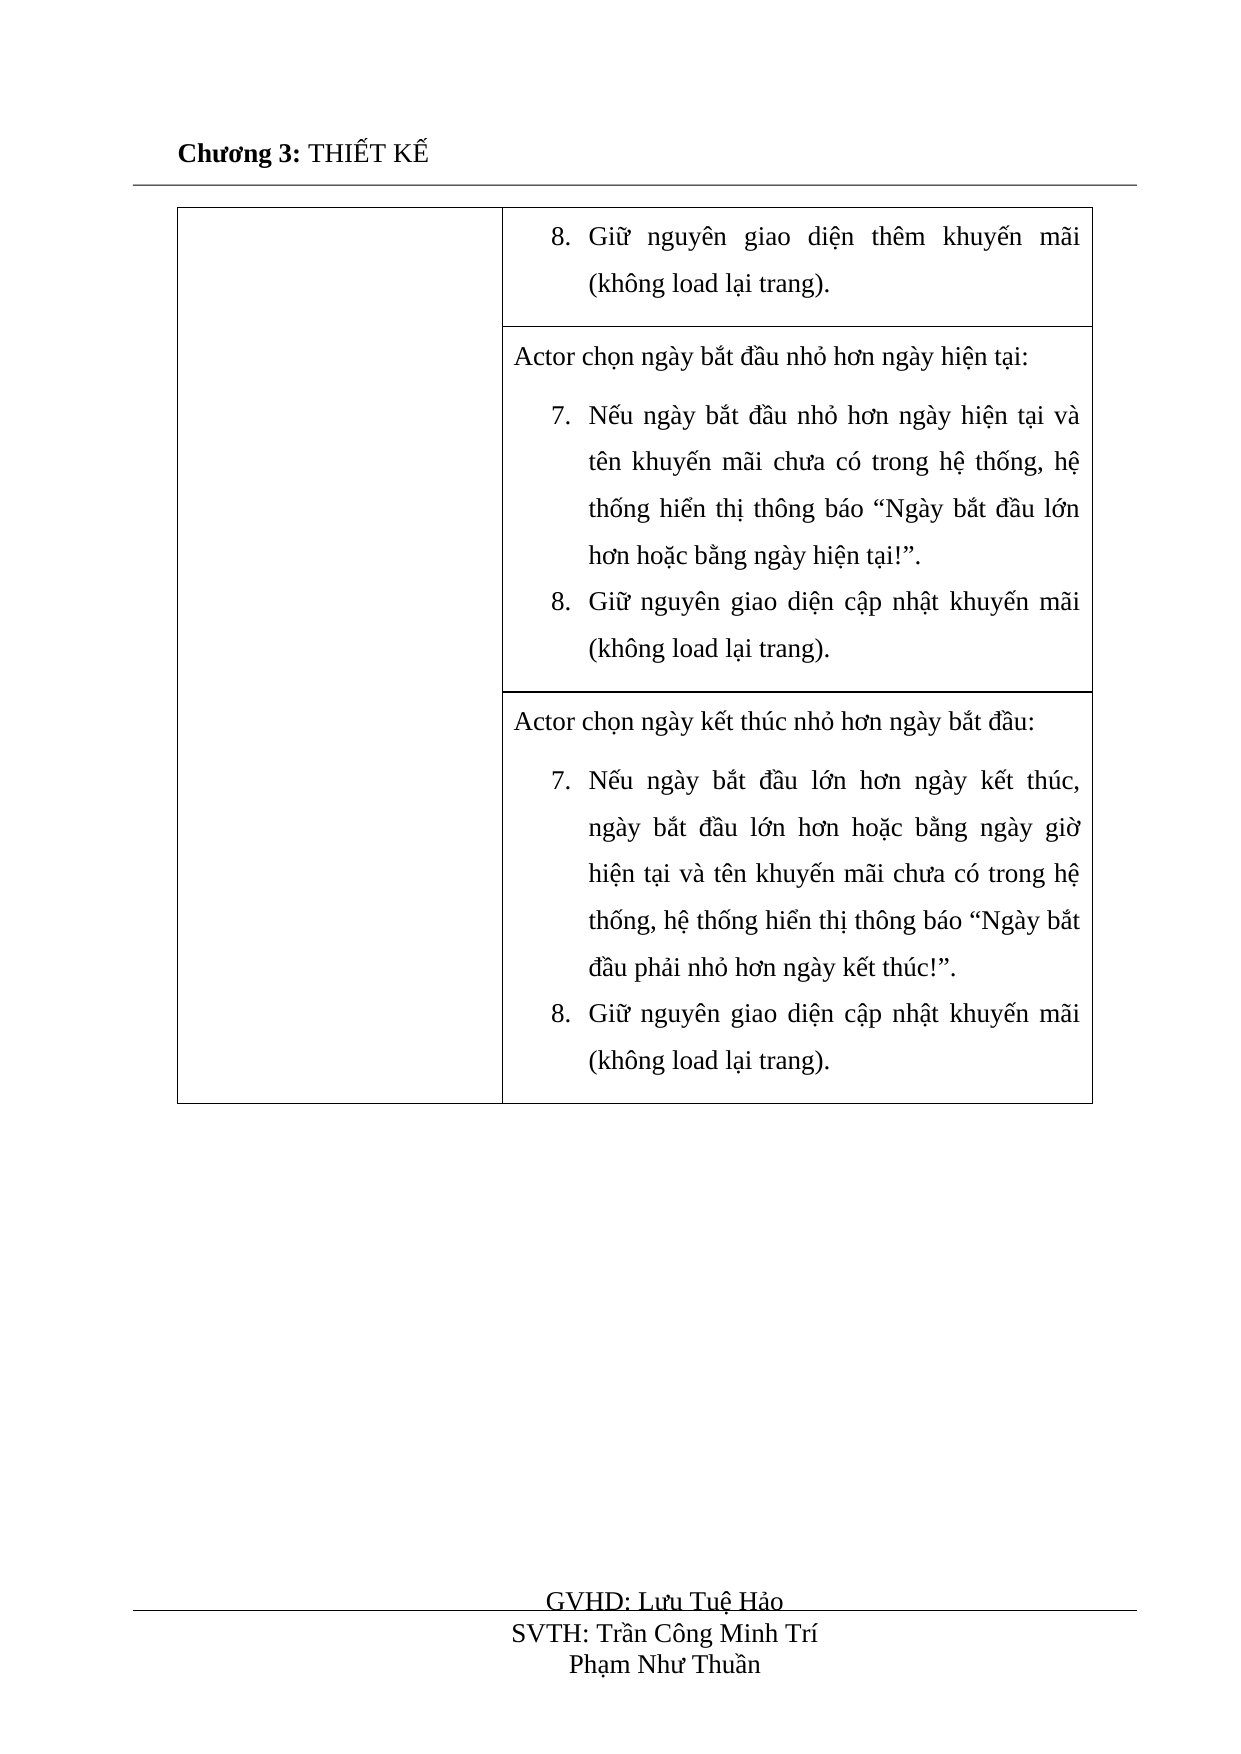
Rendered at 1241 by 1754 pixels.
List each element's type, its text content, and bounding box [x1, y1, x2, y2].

table_cell Actor chọn ngày kết thúc nhỏ hơn ngày bắt đầu: Nếu ngày bắt đầu lớn hơn ngày kết thúc, ngày bắt đầu lớn hơn hoặc bằng ngày giờ hiện tại và tên khuyến mãi chưa có trong hệ thống, hệ thống hiển thị thông báo “Ngày bắt đầu phải nhỏ hơn ngày kết thúc!”. Giữ nguyên giao diện cập nhật khuyến mãi (không load lại trang). [503, 693, 1092, 1103]
table_cell Actor chọn ngày bắt đầu nhỏ hơn ngày hiện tại: Nếu ngày bắt đầu nhỏ hơn ngày hiện tại và tên khuyến mãi chưa có trong hệ thống, hệ thống hiển thị thông báo “Ngày bắt đầu lớn hơn hoặc bằng ngày hiện tại!”. Giữ nguyên giao diện cập nhật khuyến mãi (không load lại trang). [503, 327, 1092, 691]
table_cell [503, 208, 1092, 326]
